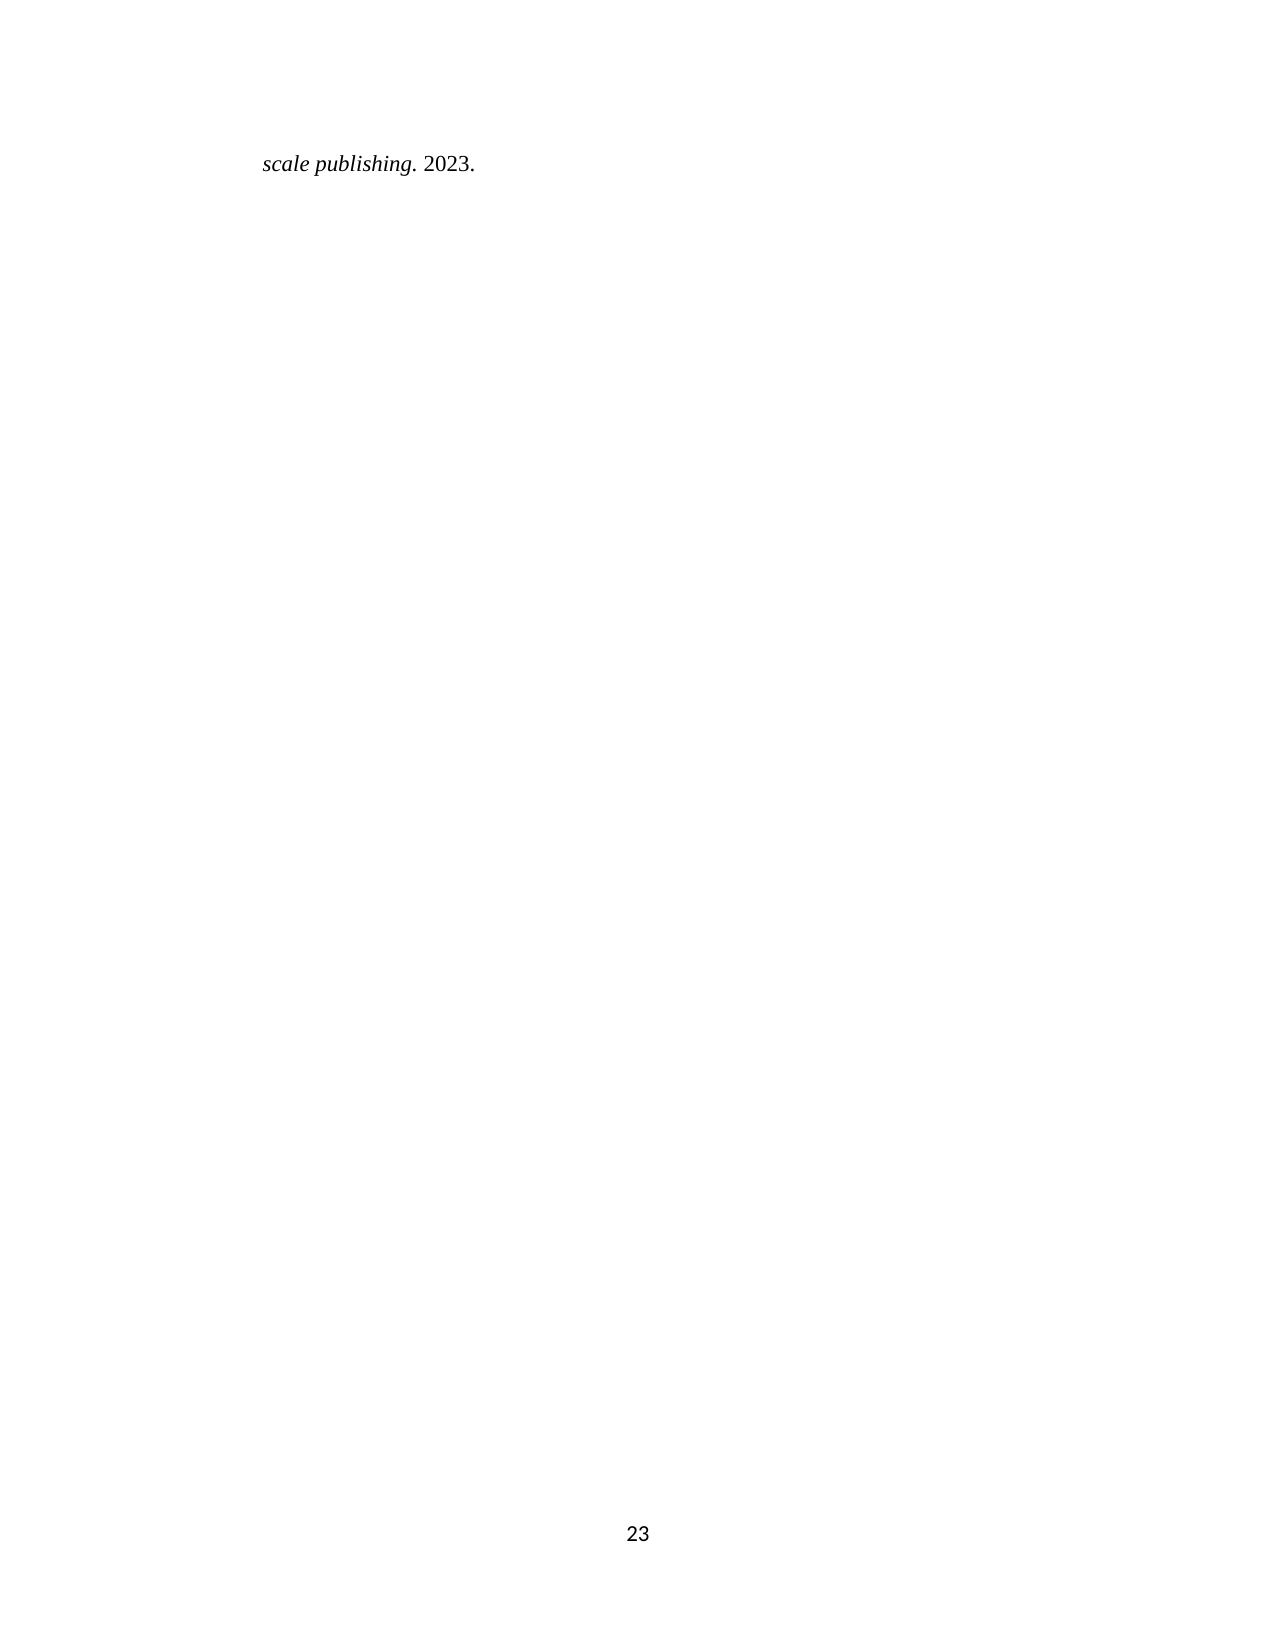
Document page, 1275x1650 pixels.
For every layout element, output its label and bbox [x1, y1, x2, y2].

text [187, 150, 1087, 176]
